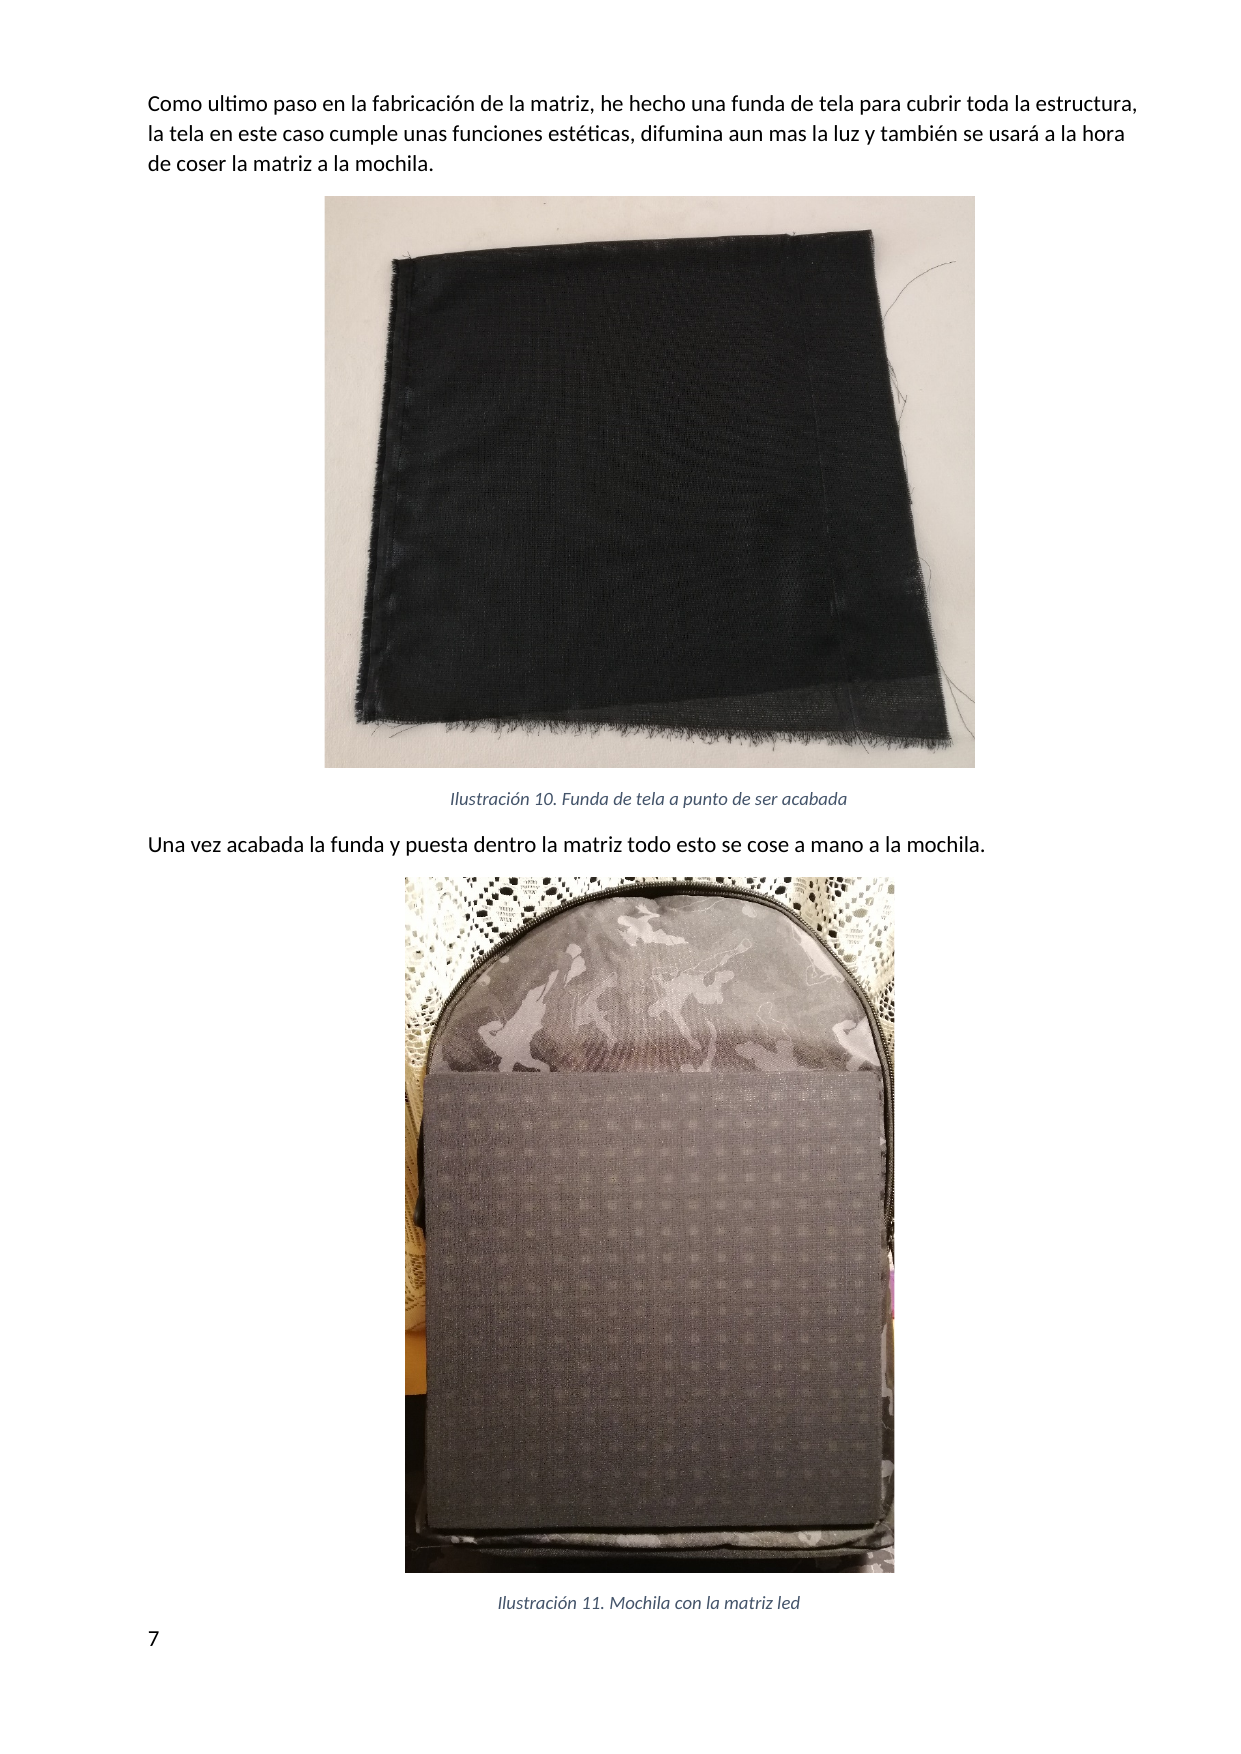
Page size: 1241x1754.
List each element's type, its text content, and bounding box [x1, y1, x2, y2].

picture [324, 196, 975, 768]
text Ilustración 10. Funda de tela a punto de ser acabada [148, 787, 1152, 809]
picture [405, 877, 895, 1573]
text Una vez acabada la funda y puesta dentro la matriz todo esto se cose a mano a la mochila. [148, 830, 1152, 858]
text Ilustración 11. Mochila con la matriz led [148, 1591, 1152, 1614]
text Como ultimo paso en la fabricación de la matriz, he hecho una funda de tela para cubrir toda la estructura, la tela en este caso cumple unas funciones estéticas, difumina aun mas la luz y también se usará a la hora de coser la matriz a la mochila. [148, 89, 1152, 177]
